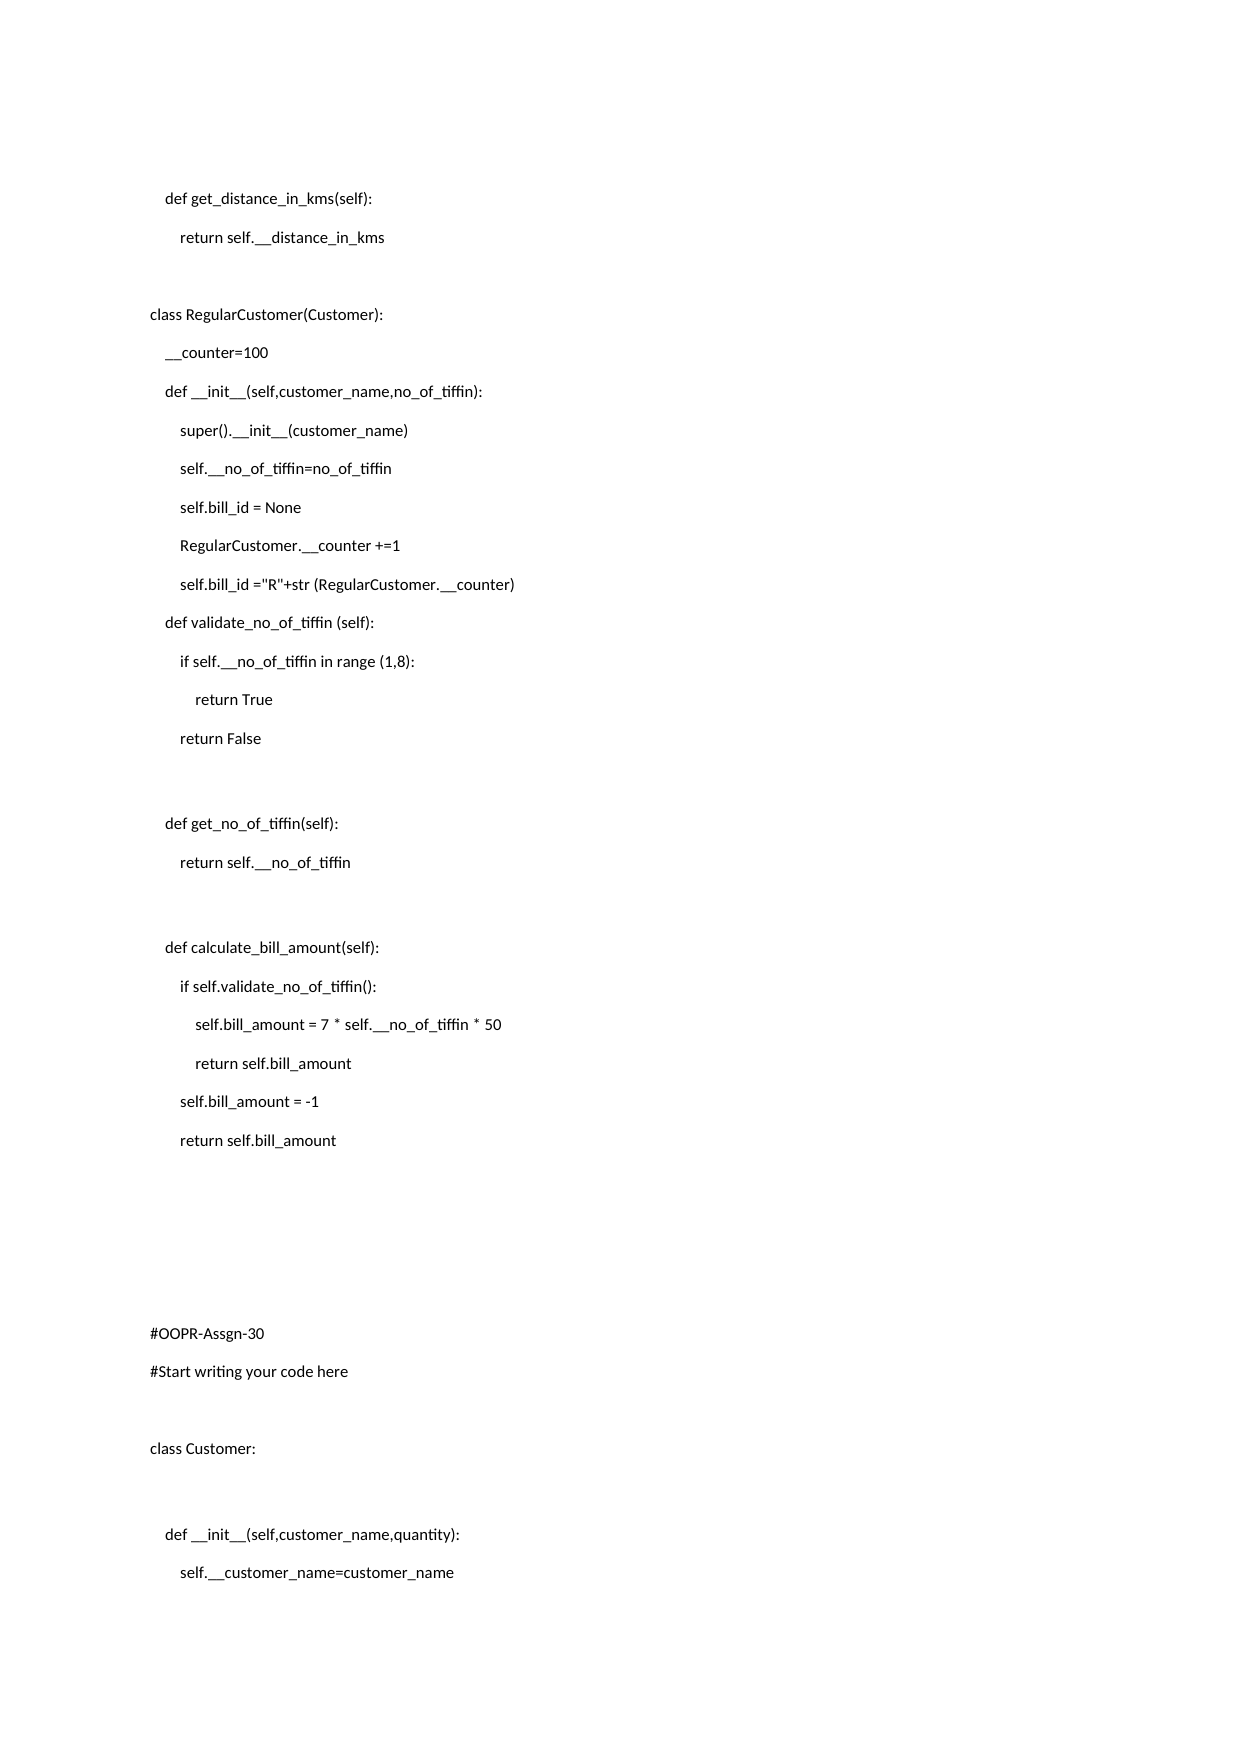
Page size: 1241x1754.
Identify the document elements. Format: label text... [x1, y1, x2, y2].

text self.bill_id = None [150, 497, 1090, 517]
text #OOPR-Assgn-30 [150, 1323, 1090, 1343]
text return False [150, 728, 1090, 748]
text self.bill_amount = 7 * self.__no_of_tiffin * 50 [150, 1014, 1090, 1035]
text self.bill_amount = -1 [150, 1092, 1090, 1112]
text __counter=100 [150, 343, 1090, 363]
text return self.__no_of_tiffin [150, 852, 1090, 872]
text self.__no_of_tiffin=no_of_tiffin [150, 458, 1090, 479]
text def calculate_bill_amount(self): [150, 937, 1090, 958]
text RegularCustomer.__counter +=1 [150, 535, 1090, 556]
text return self.__distance_in_kms [150, 227, 1090, 247]
text #Start writing your code here [150, 1361, 1090, 1382]
text self.__customer_name=customer_name [150, 1562, 1090, 1583]
text def __init__(self,customer_name,quantity): [150, 1524, 1090, 1544]
text super().__init__(customer_name) [150, 420, 1090, 440]
text class RegularCustomer(Customer): [150, 304, 1090, 324]
text def __init__(self,customer_name,no_of_tiffin): [150, 381, 1090, 402]
text return True [150, 689, 1090, 710]
text class Customer: [150, 1438, 1090, 1459]
text def get_no_of_tiffin(self): [150, 813, 1090, 834]
text return self.bill_amount [150, 1053, 1090, 1073]
text self.bill_id ="R"+str (RegularCustomer.__counter) [150, 574, 1090, 594]
text if self.__no_of_tiffin in range (1,8): [150, 651, 1090, 671]
text def validate_no_of_tiffin (self): [150, 612, 1090, 633]
text return self.bill_amount [150, 1130, 1090, 1151]
text def get_distance_in_kms(self): [150, 188, 1090, 209]
text if self.validate_no_of_tiffin(): [150, 976, 1090, 996]
